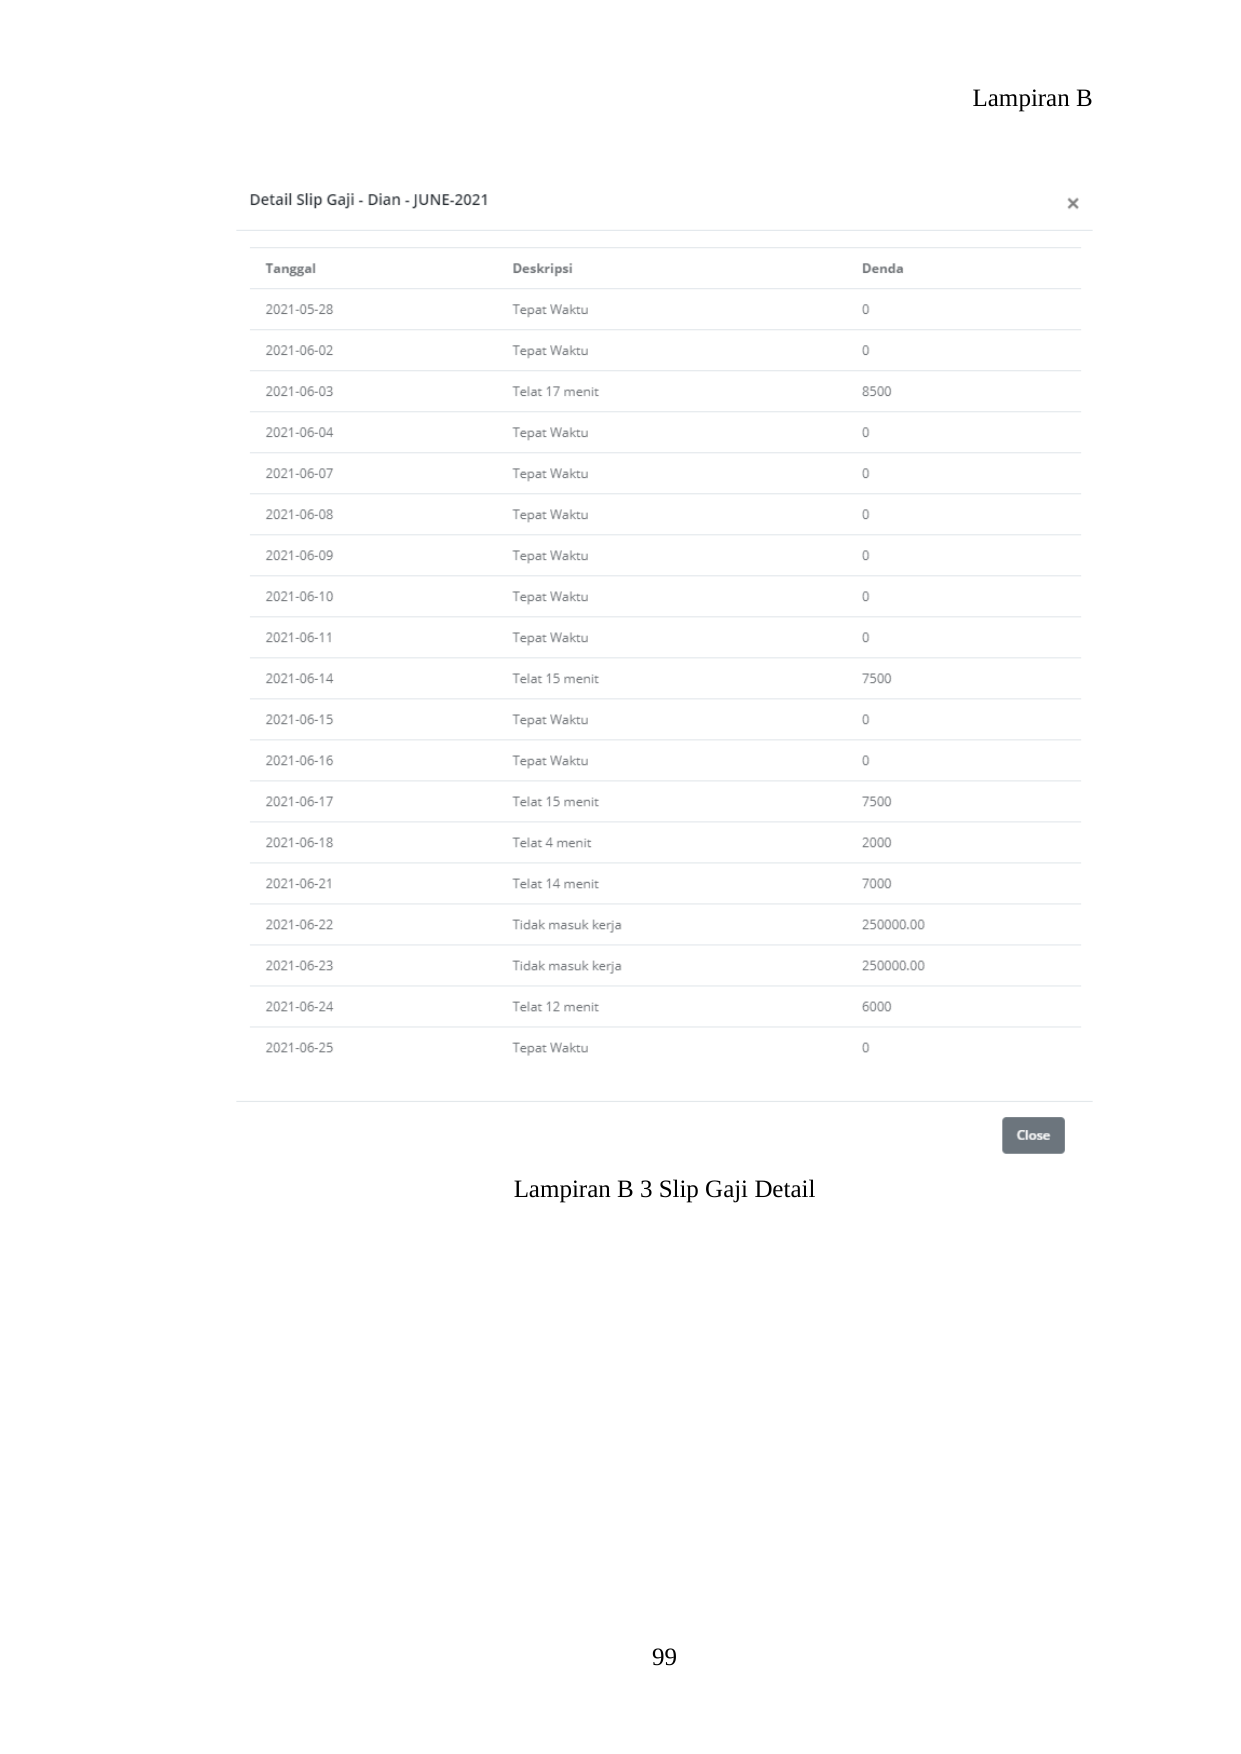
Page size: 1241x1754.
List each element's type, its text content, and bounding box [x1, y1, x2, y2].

text Lampiran B 3 Slip Gaji Detail [236, 1174, 1092, 1203]
picture [236, 177, 1093, 1156]
